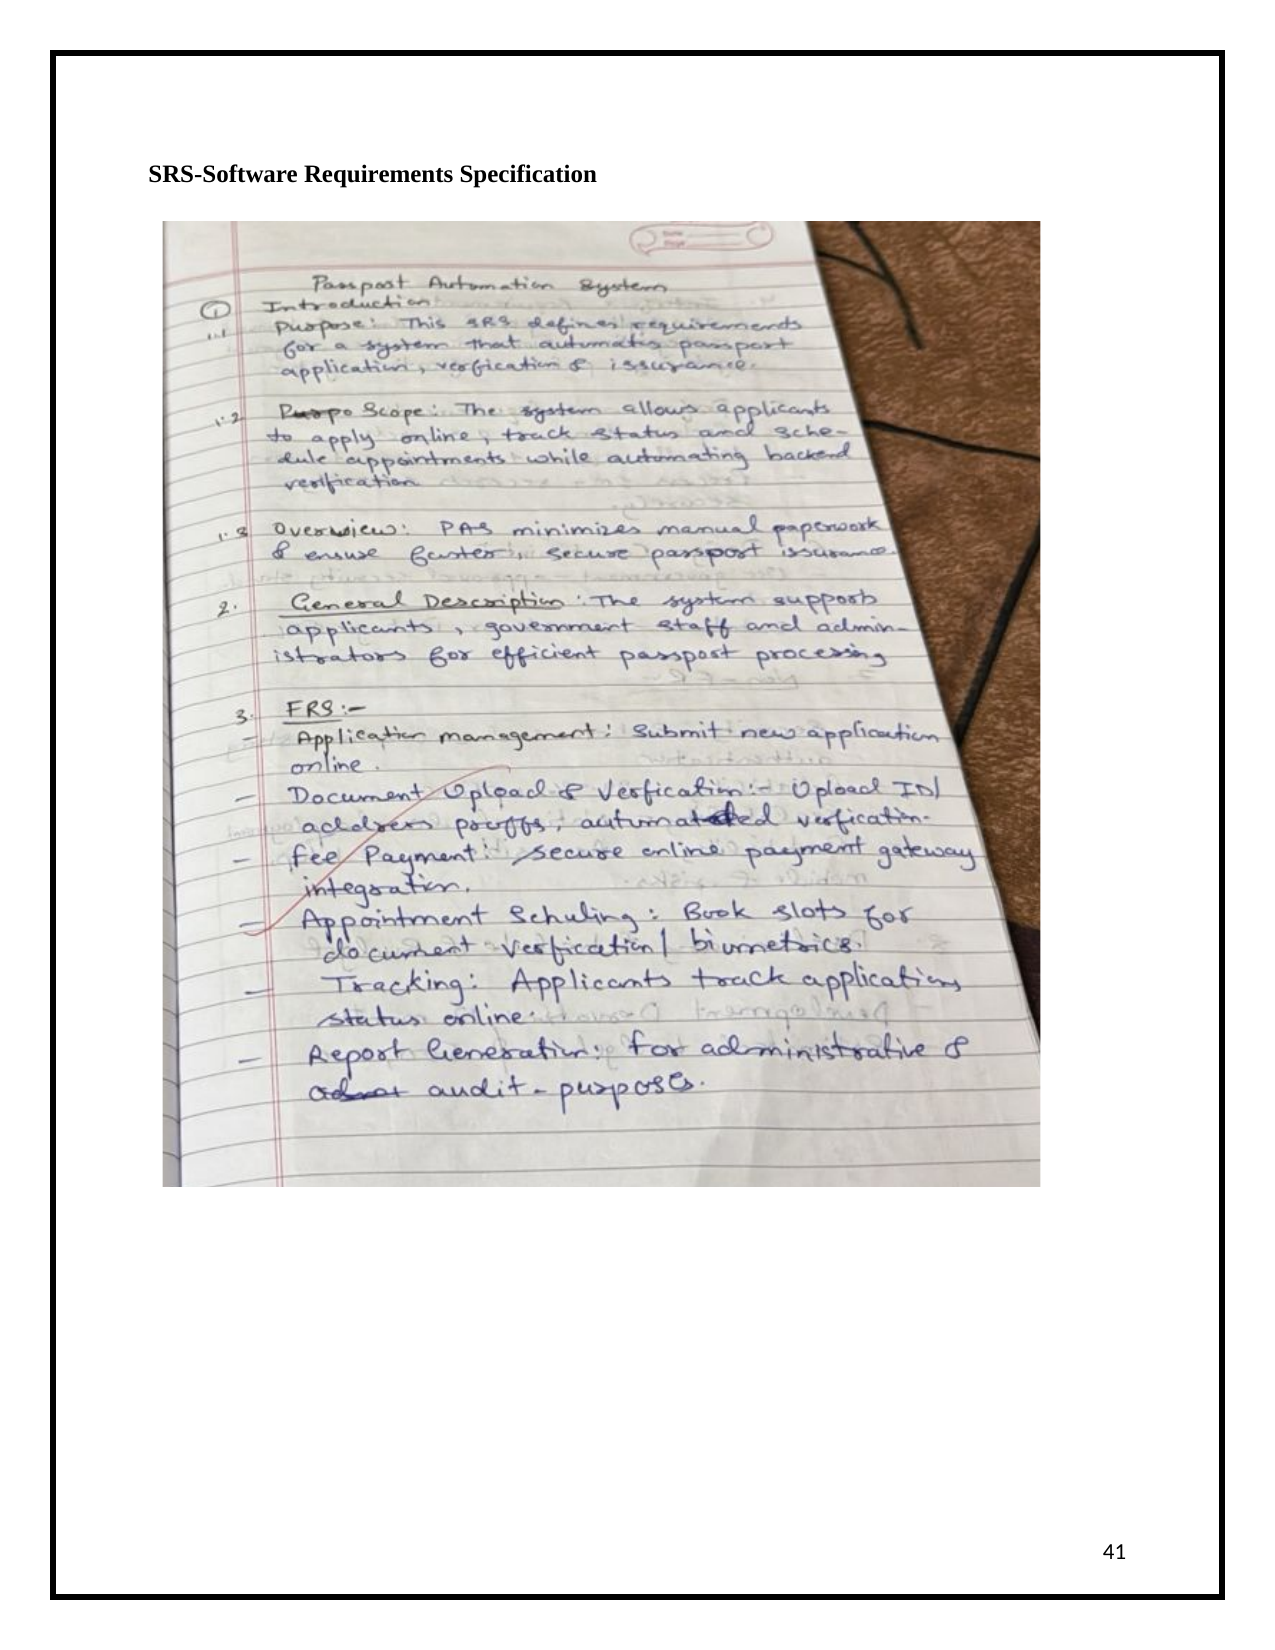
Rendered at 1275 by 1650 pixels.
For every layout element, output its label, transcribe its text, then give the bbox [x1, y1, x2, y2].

subtitle SRS-Software Requirements Specification [148, 159, 1126, 187]
picture [162, 221, 1041, 1187]
